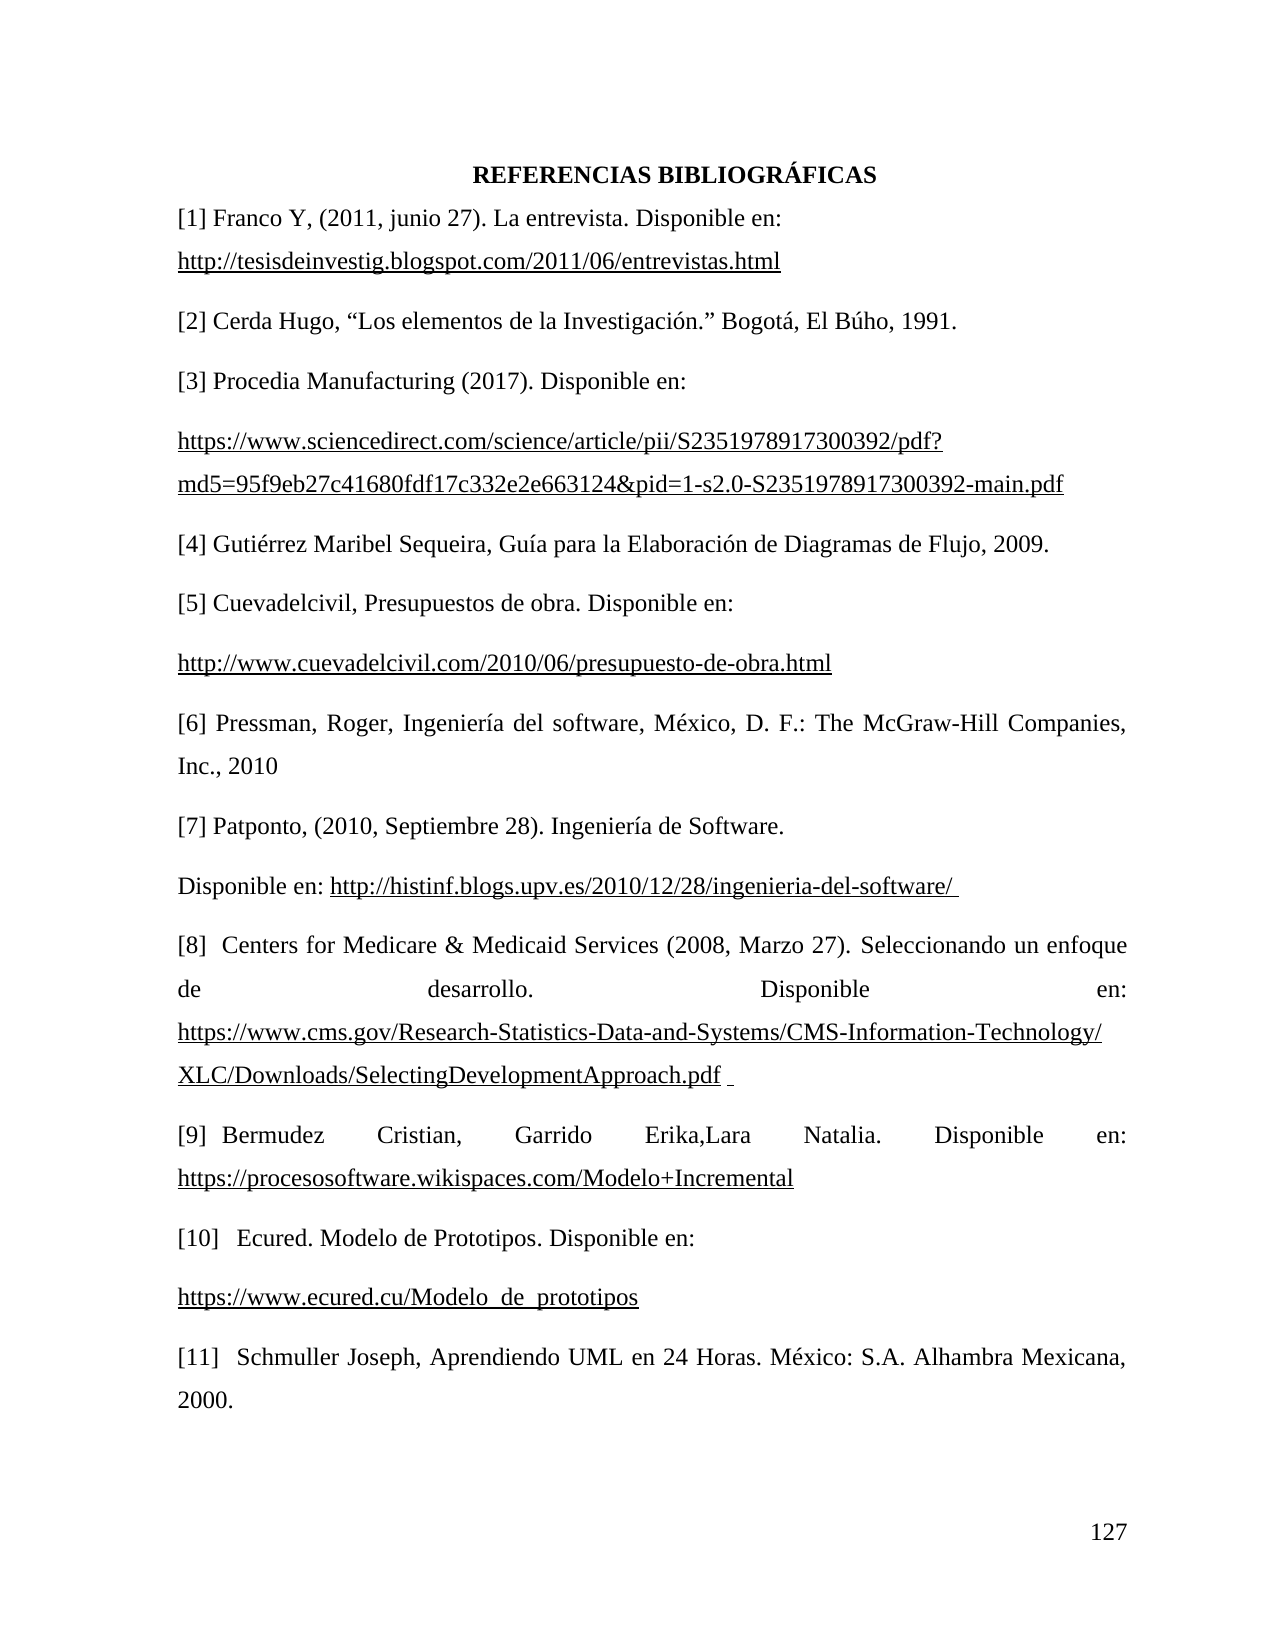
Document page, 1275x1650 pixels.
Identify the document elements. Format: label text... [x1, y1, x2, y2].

text [6] Pressman, Roger, Ingeniería del software, México, D. F.: The McGraw-Hill Companies, Inc., 2010 [177, 708, 1127, 780]
text [10] Ecured. Modelo de Prototipos. Disponible en: [177, 1223, 1127, 1251]
text [3] Procedia Manufacturing (2017). Disponible en: [177, 366, 1127, 395]
text [1] Franco Y, (2011, junio 27). La entrevista. Disponible en: http://tesisdeinvestig.blogspot.com/2011/06/entrevistas.html [177, 203, 1127, 275]
text [9] Bermudez Cristian, Garrido Erika,Lara Natalia. Disponible en: https://procesosoftware.wikispaces.com/Modelo+Incremental [177, 1120, 1127, 1192]
text [8] Centers for Medicare & Medicaid Services (2008, Marzo 27). Seleccionando un enfoque de desarrollo. Disponible en: https://www.cms.gov/Research-Statistics-Data-and-Systems/CMS-Information-Technology/XLC/Downloads/SelectingDevelopmentApproach.pdf [177, 931, 1127, 1089]
text https://www.ecured.cu/Modelo_de_prototipos [177, 1282, 1127, 1311]
text [5] Cuevadelcivil, Presupuestos de obra. Disponible en: [177, 588, 1127, 617]
text Disponible en: http://histinf.blogs.upv.es/2010/12/28/ingenieria-del-software/ [177, 871, 1127, 899]
text [2] Cerda Hugo, “Los elementos de la Investigación.” Bogotá, El Búho, 1991. [177, 306, 1127, 335]
text [7] Patponto, (2010, Septiembre 28). Ingeniería de Software. [177, 811, 1127, 840]
text [4] Gutiérrez Maribel Sequeira, Guía para la Elaboración de Diagramas de Flujo, 2009. [177, 529, 1127, 557]
text https://www.sciencedirect.com/science/article/pii/S2351978917300392/pdf?md5=95f9eb27c41680fdf17c332e2e663124&pid=1-s2.0-S2351978917300392-main.pdf [177, 426, 1127, 498]
text [11] Schmuller Joseph, Aprendiendo UML en 24 Horas. México: S.A. Alhambra Mexicana, 2000. [177, 1342, 1127, 1414]
text http://www.cuevadelcivil.com/2010/06/presupuesto-de-obra.html [177, 648, 1127, 677]
subtitle REFERENCIAS BIBLIOGRÁFICAS [222, 160, 1127, 189]
